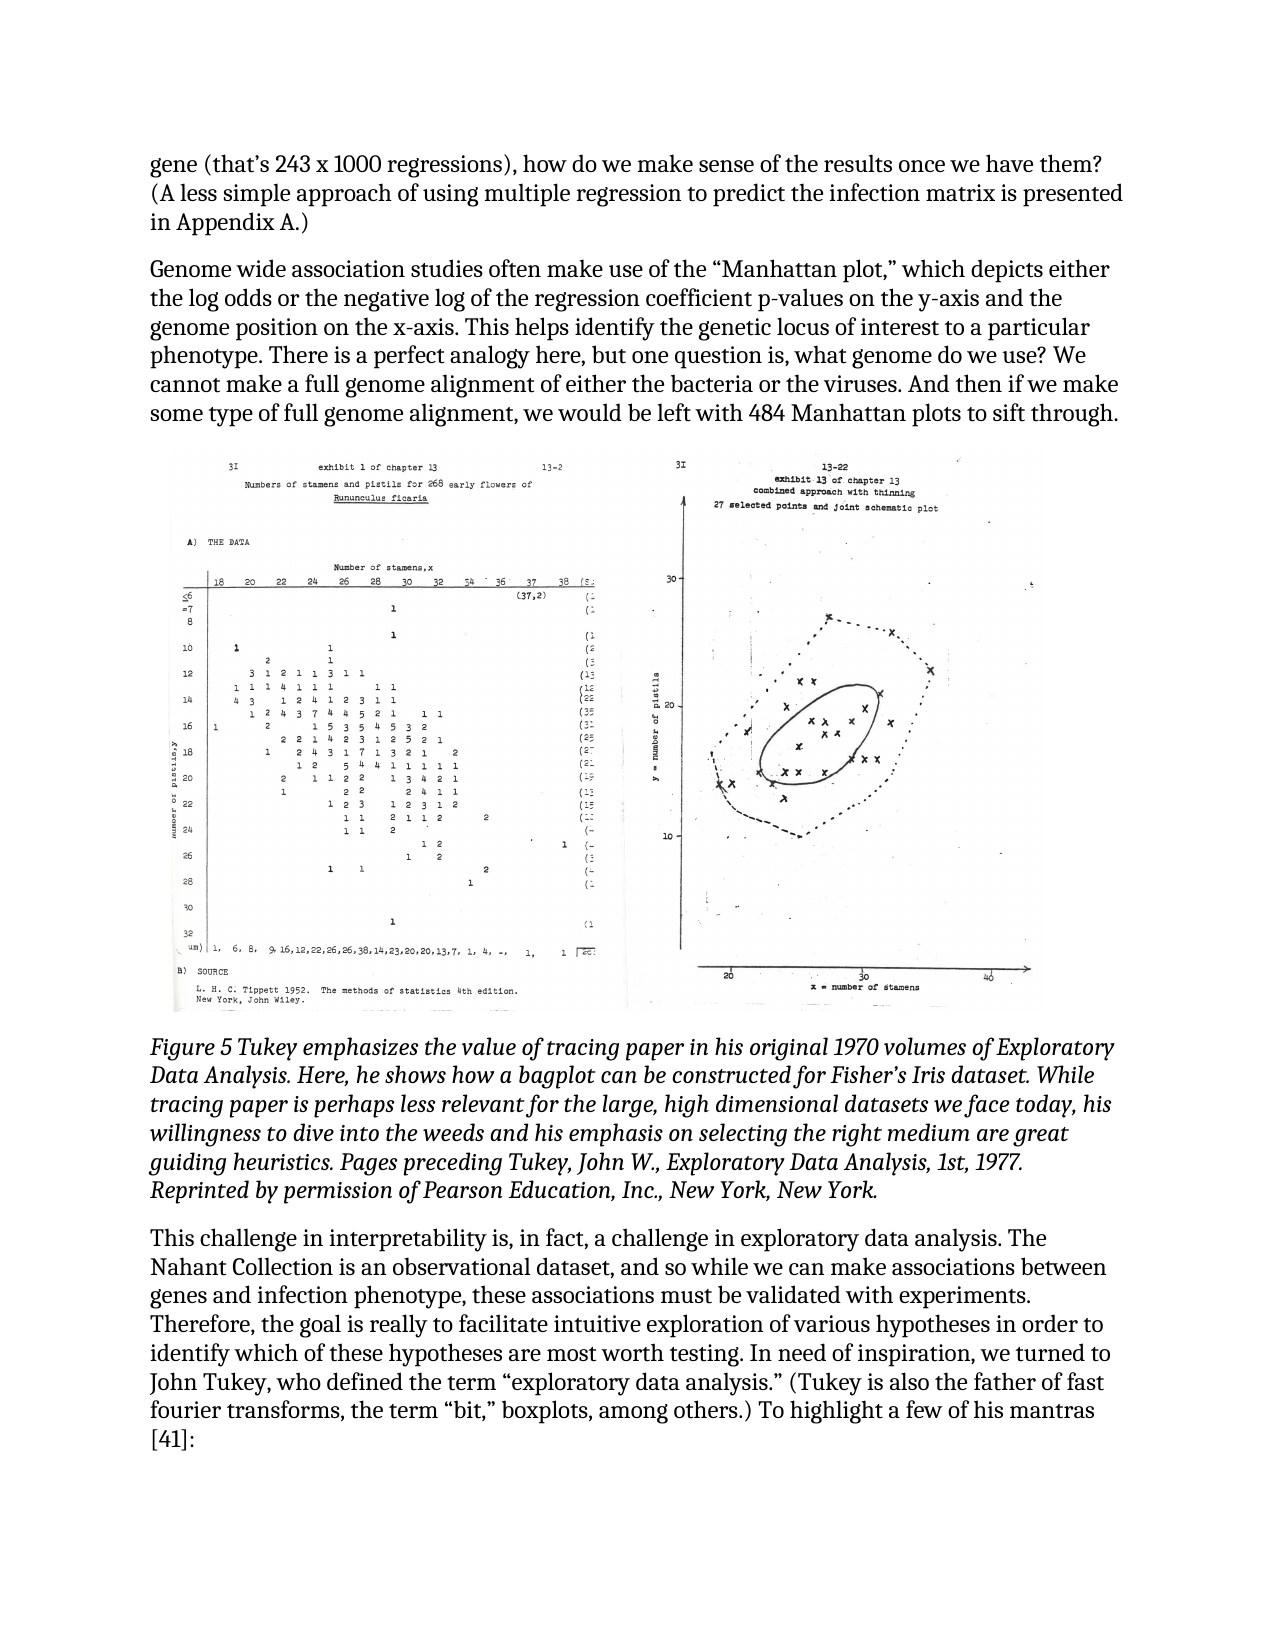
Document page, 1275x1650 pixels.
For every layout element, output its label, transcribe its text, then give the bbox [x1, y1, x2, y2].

text Genome wide association studies often make use of the “Manhattan plot,” which depicts either the log odds or the negative log of the regression coefficient p-values on the y-axis and the genome position on the x-axis. This helps identify the genetic locus of interest to a particular phenotype. There is a perfect analogy here, but one question is, what genome do we use? We cannot make a full genome alignment of either the bacteria or the viruses. And then if we make some type of full genome alignment, we would be left with 484 Manhattan plots to sift through. [150, 255, 1125, 427]
text This challenge in interpretability is, in fact, a challenge in exploratory data analysis. The Nahant Collection is an observational dataset, and so while we can make associations between genes and infection phenotype, these associations must be validated with experiments. Therefore, the goal is really to facilitate intuitive exploration of various hypotheses in order to identify which of these hypotheses are most worth testing. In need of inspiration, we turned to John Tukey, who defined the term “exploratory data analysis.” (Tukey is also the father of fast fourier transforms, the term “bit,” boxplots, among others.) To highlight a few of his mantras [41]: [150, 1224, 1125, 1454]
text Figure 5 Tukey emphasizes the value of tracing paper in his original 1970 volumes of Exploratory Data Analysis. Here, he shows how a bagplot can be constructed for Fisher’s Iris dataset. While tracing paper is perhaps less relevant for the large, high dimensional datasets we face today, his willingness to dive into the weeds and his emphasis on selecting the right medium are great guiding heuristics. Pages preceding Tukey, John W., Exploratory Data Analysis, 1st, 1977. Reprinted by permission of Pearson Education, Inc., New York, New York. [150, 1033, 1125, 1205]
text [150, 150, 1125, 236]
picture [168, 446, 1044, 1012]
